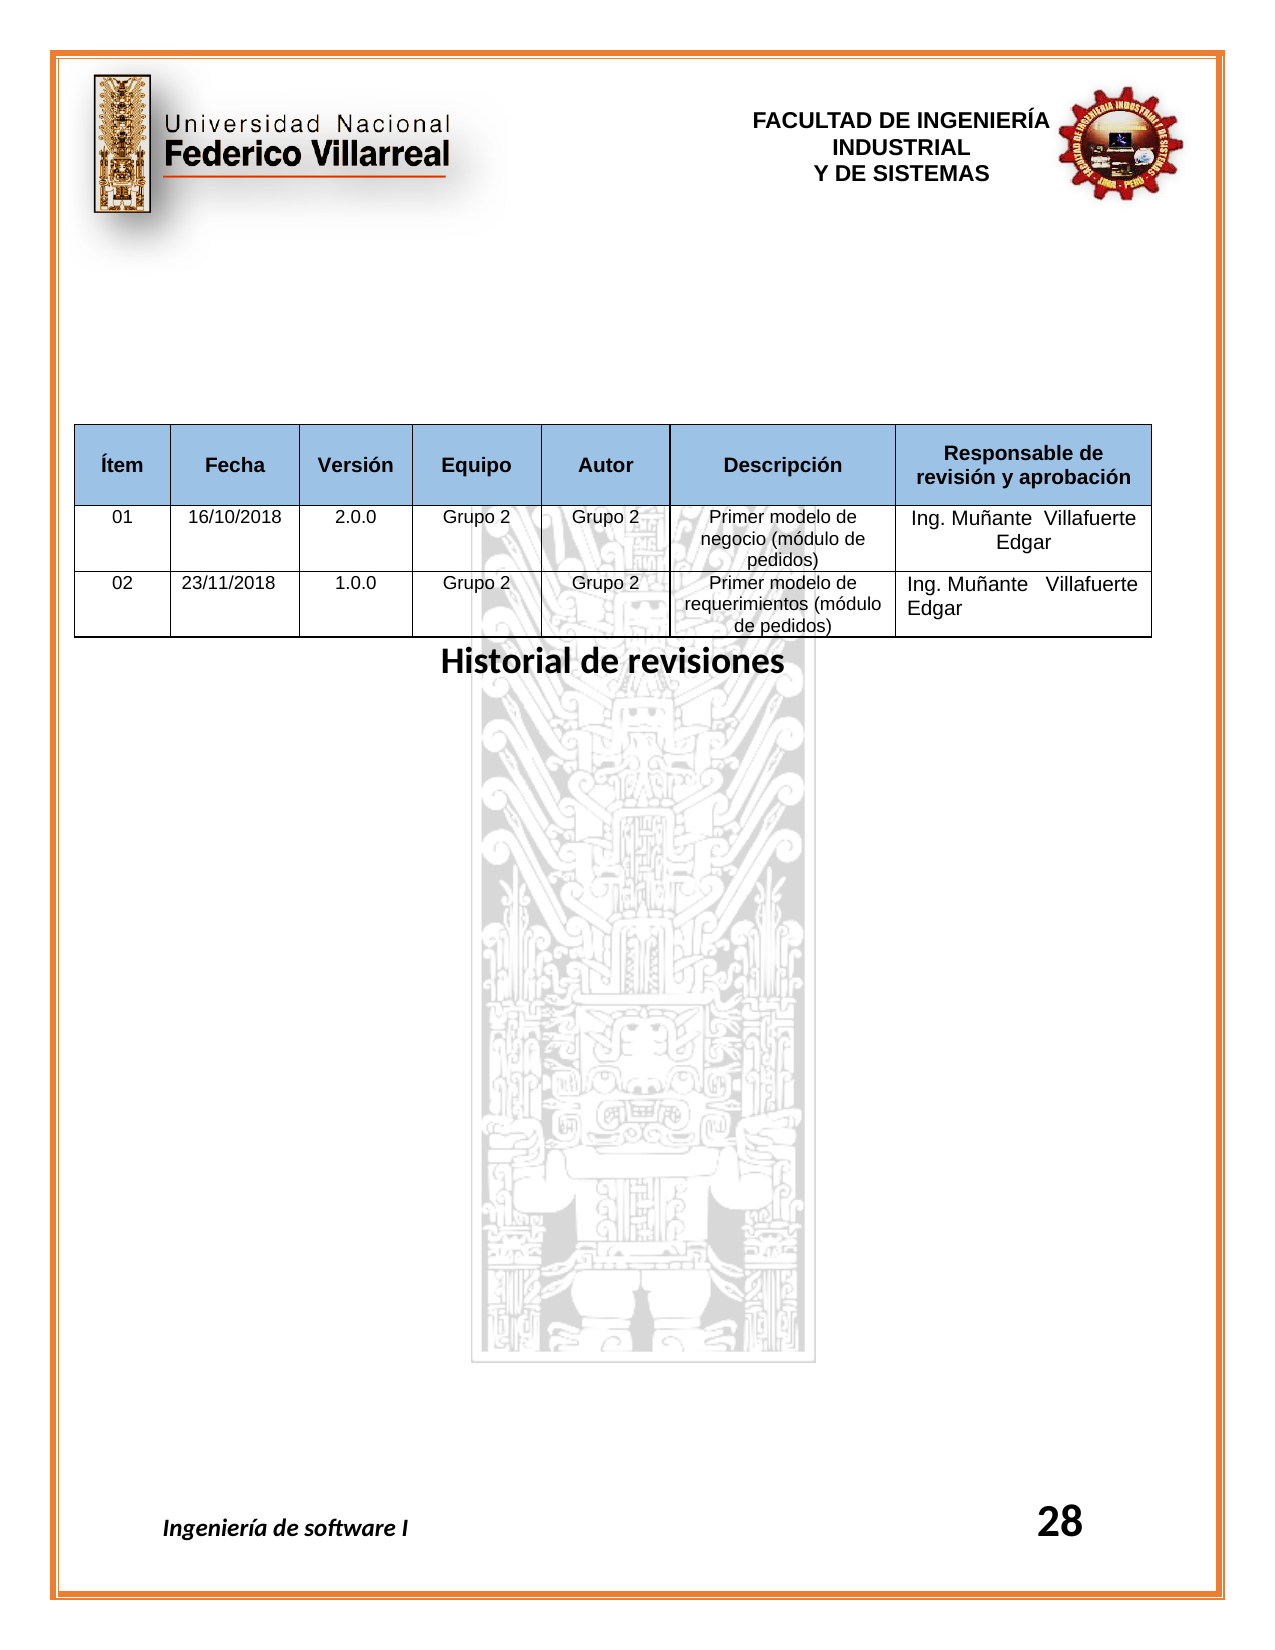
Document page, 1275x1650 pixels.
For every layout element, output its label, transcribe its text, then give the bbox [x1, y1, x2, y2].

table_header Descripción [671, 425, 895, 505]
table_cell Grupo 2 [542, 572, 669, 636]
text Historial de revisiones [162, 638, 1063, 683]
table_header Ítem [75, 425, 170, 505]
table_header Responsable de revisión y aprobación [896, 425, 1151, 505]
table_header Versión [300, 425, 412, 505]
table_cell Ing. Muñante Villafuerte Edgar [896, 572, 1151, 636]
table_cell 2.0.0 [300, 506, 412, 571]
table_header Fecha [171, 425, 299, 505]
table_cell 23/11/2018 [171, 572, 299, 636]
picture [1057, 83, 1186, 204]
table_cell 16/10/2018 [171, 506, 299, 571]
table_cell Primer modelo de negocio (módulo de pedidos) [671, 506, 895, 571]
table_header Autor [542, 425, 669, 505]
table_cell Grupo 2 [542, 506, 669, 571]
table_cell Primer modelo de requerimientos (módulo de pedidos) [671, 572, 895, 636]
table_cell Ing. Muñante Villafuerte Edgar [896, 506, 1151, 571]
table_header Equipo [413, 425, 541, 505]
table_cell 02 [75, 572, 170, 636]
table_cell Grupo 2 [413, 572, 541, 636]
table_cell 1.0.0 [300, 572, 412, 636]
table_cell Grupo 2 [413, 506, 541, 571]
picture [93, 74, 449, 213]
table_cell 01 [75, 506, 170, 571]
